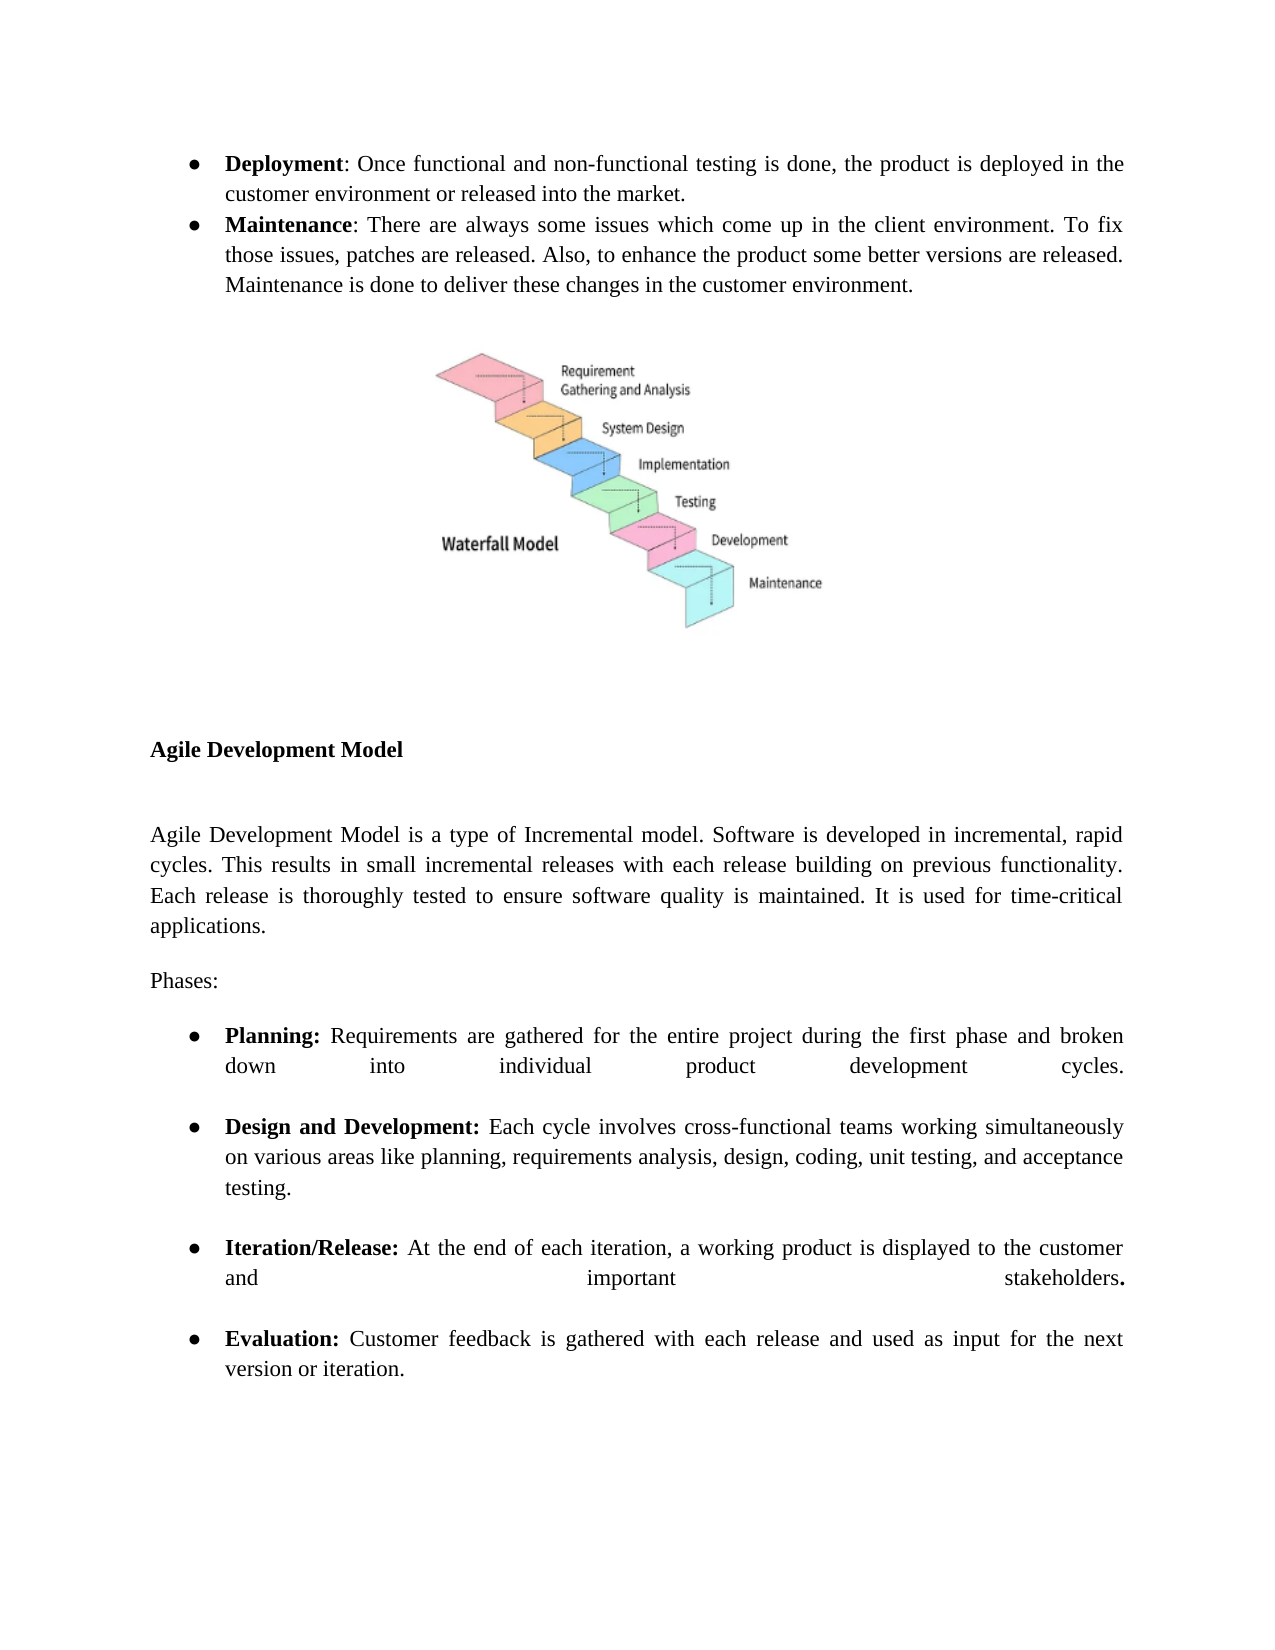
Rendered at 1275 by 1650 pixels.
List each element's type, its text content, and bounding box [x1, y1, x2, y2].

text Phases: [150, 967, 1125, 993]
list Maintenance: There are always some issues which come up in the client environment. To fix those issues, patches are released. Also, to enhance the product some better versions are released. Maintenance is done to deliver these changes in the customer environment. [187, 211, 1125, 297]
list Planning: Requirements are gathered for the entire project during the first phase and broken down into individual product development cycles. [187, 1022, 1125, 1109]
list Design and Development: Each cycle involves cross-functional teams working simultaneously on various areas like planning, requirements analysis, design, coding, unit testing, and acceptance testing. [187, 1113, 1125, 1230]
text Agile Development Model is a type of Incremental model. Software is developed in incremental, rapid cycles. This results in small incremental releases with each release building on previous functionality. Each release is thoroughly tested to ensure software quality is maintained. It is used for time-critical applications. [150, 821, 1125, 938]
list Deployment: Once functional and non-functional testing is done, the product is deployed in the customer environment or released into the market. [187, 150, 1125, 207]
list Evaluation: Customer feedback is gathered with each release and used as input for the next version or iteration. [187, 1325, 1125, 1381]
picture [375, 326, 890, 652]
text Agile Development Model [150, 736, 1125, 762]
list Iteration/Release: At the end of each iteration, a working product is displayed to the customer and important stakeholders. [187, 1234, 1125, 1321]
